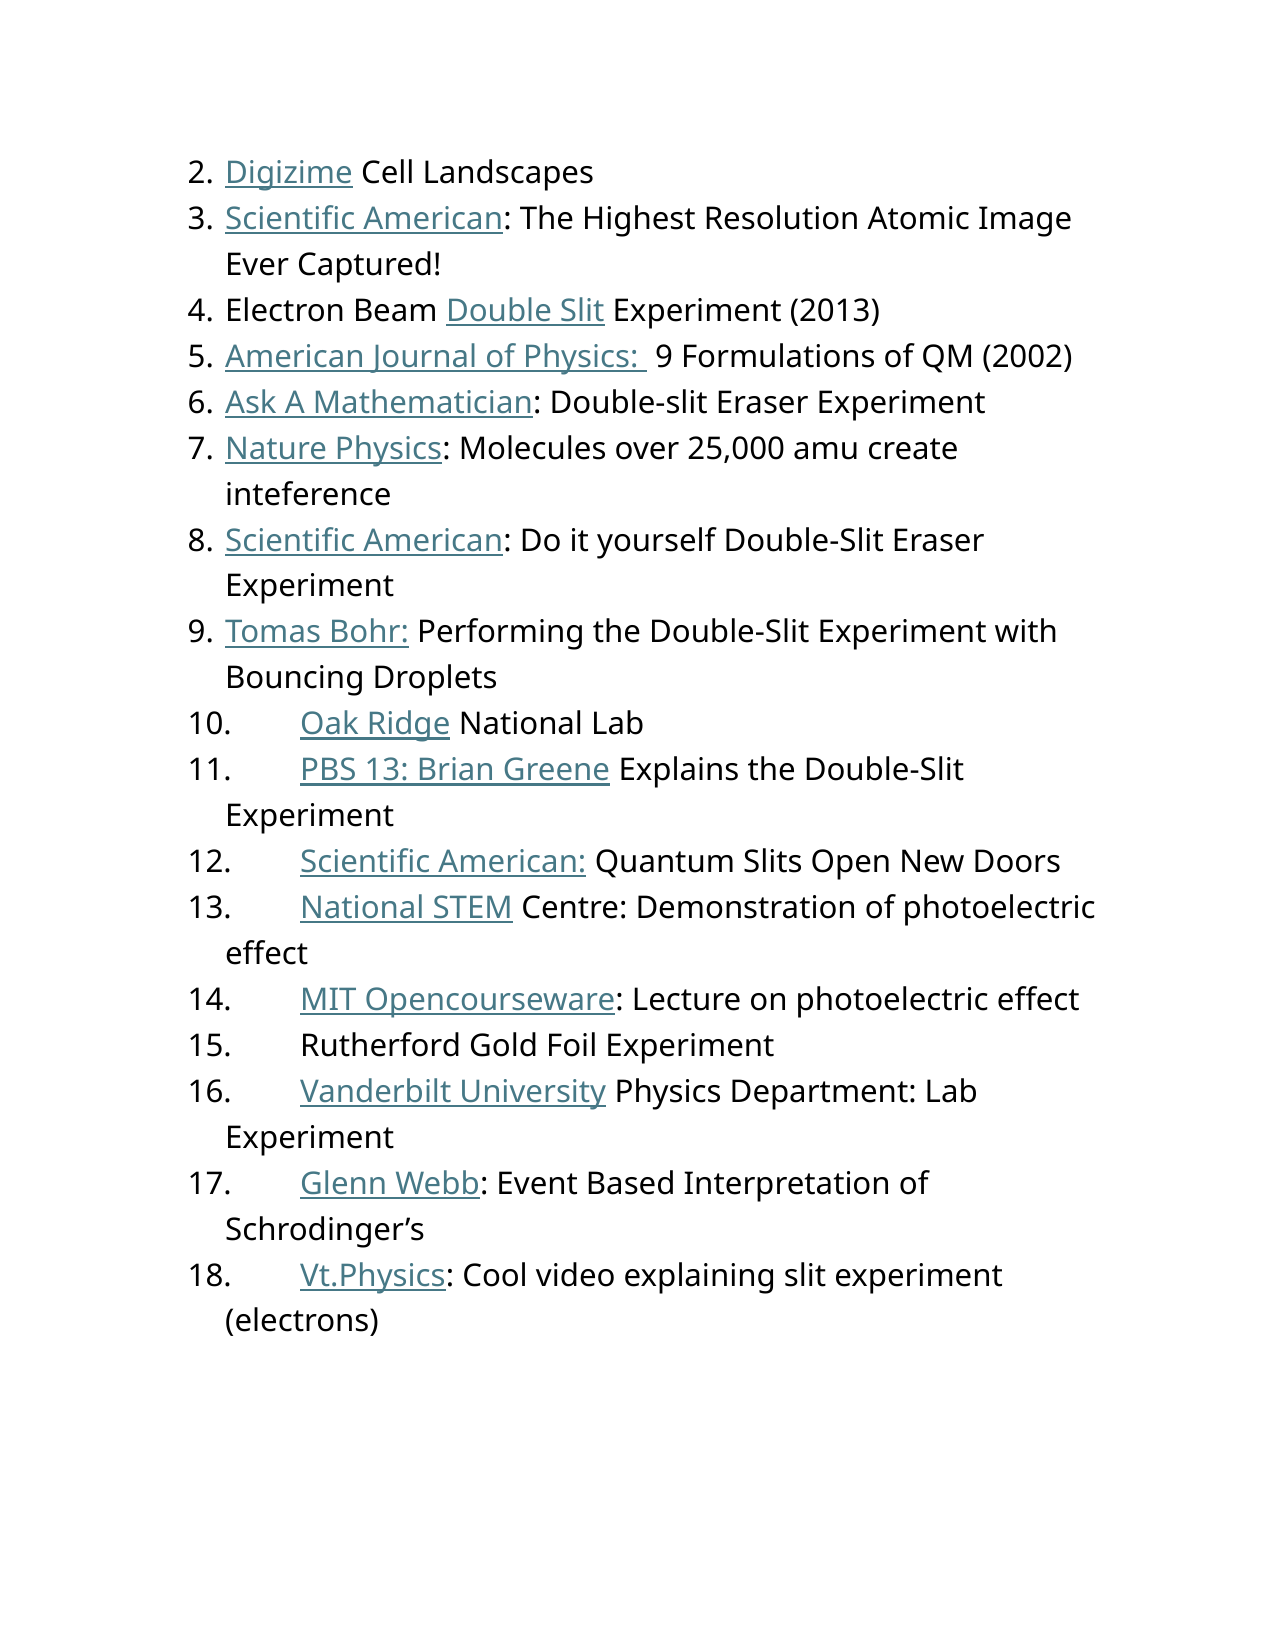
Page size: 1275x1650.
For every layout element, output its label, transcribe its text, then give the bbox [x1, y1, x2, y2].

list Rutherford Gold Foil Experiment [187, 1023, 1125, 1065]
list Electron Beam Double Slit Experiment (2013) [187, 288, 1125, 330]
list Nature Physics: Molecules over 25,000 amu create inteference [187, 426, 1125, 514]
list MIT Opencourseware: Lecture on photoelectric effect [187, 977, 1125, 1019]
list Digizime Cell Landscapes [187, 150, 1125, 193]
list Vanderbilt University Physics Department: Lab Experiment [187, 1069, 1125, 1157]
list Vt.Physics: Cool video explaining slit experiment (electrons) [187, 1252, 1125, 1341]
list Ask A Mathematician: Double-slit Eraser Experiment [187, 380, 1125, 422]
list Oak Ridge National Lab [187, 701, 1125, 744]
list Scientific American: Do it yourself Double-Slit Eraser Experiment [187, 517, 1125, 606]
list American Journal of Physics: 9 Formulations of QM (2002) [187, 334, 1125, 376]
list PBS 13: Brian Greene Explains the Double-Slit Experiment [187, 747, 1125, 836]
list Scientific American: The Highest Resolution Atomic Image Ever Captured! [187, 196, 1125, 284]
list Tomas Bohr: Performing the Double-Slit Experiment with Bouncing Droplets [187, 609, 1125, 698]
list Scientific American: Quantum Slits Open New Doors [187, 839, 1125, 882]
list National STEM Centre: Demonstration of photoelectric effect [187, 885, 1125, 973]
list Glenn Webb: Event Based Interpretation of Schrodinger’s [187, 1161, 1125, 1249]
